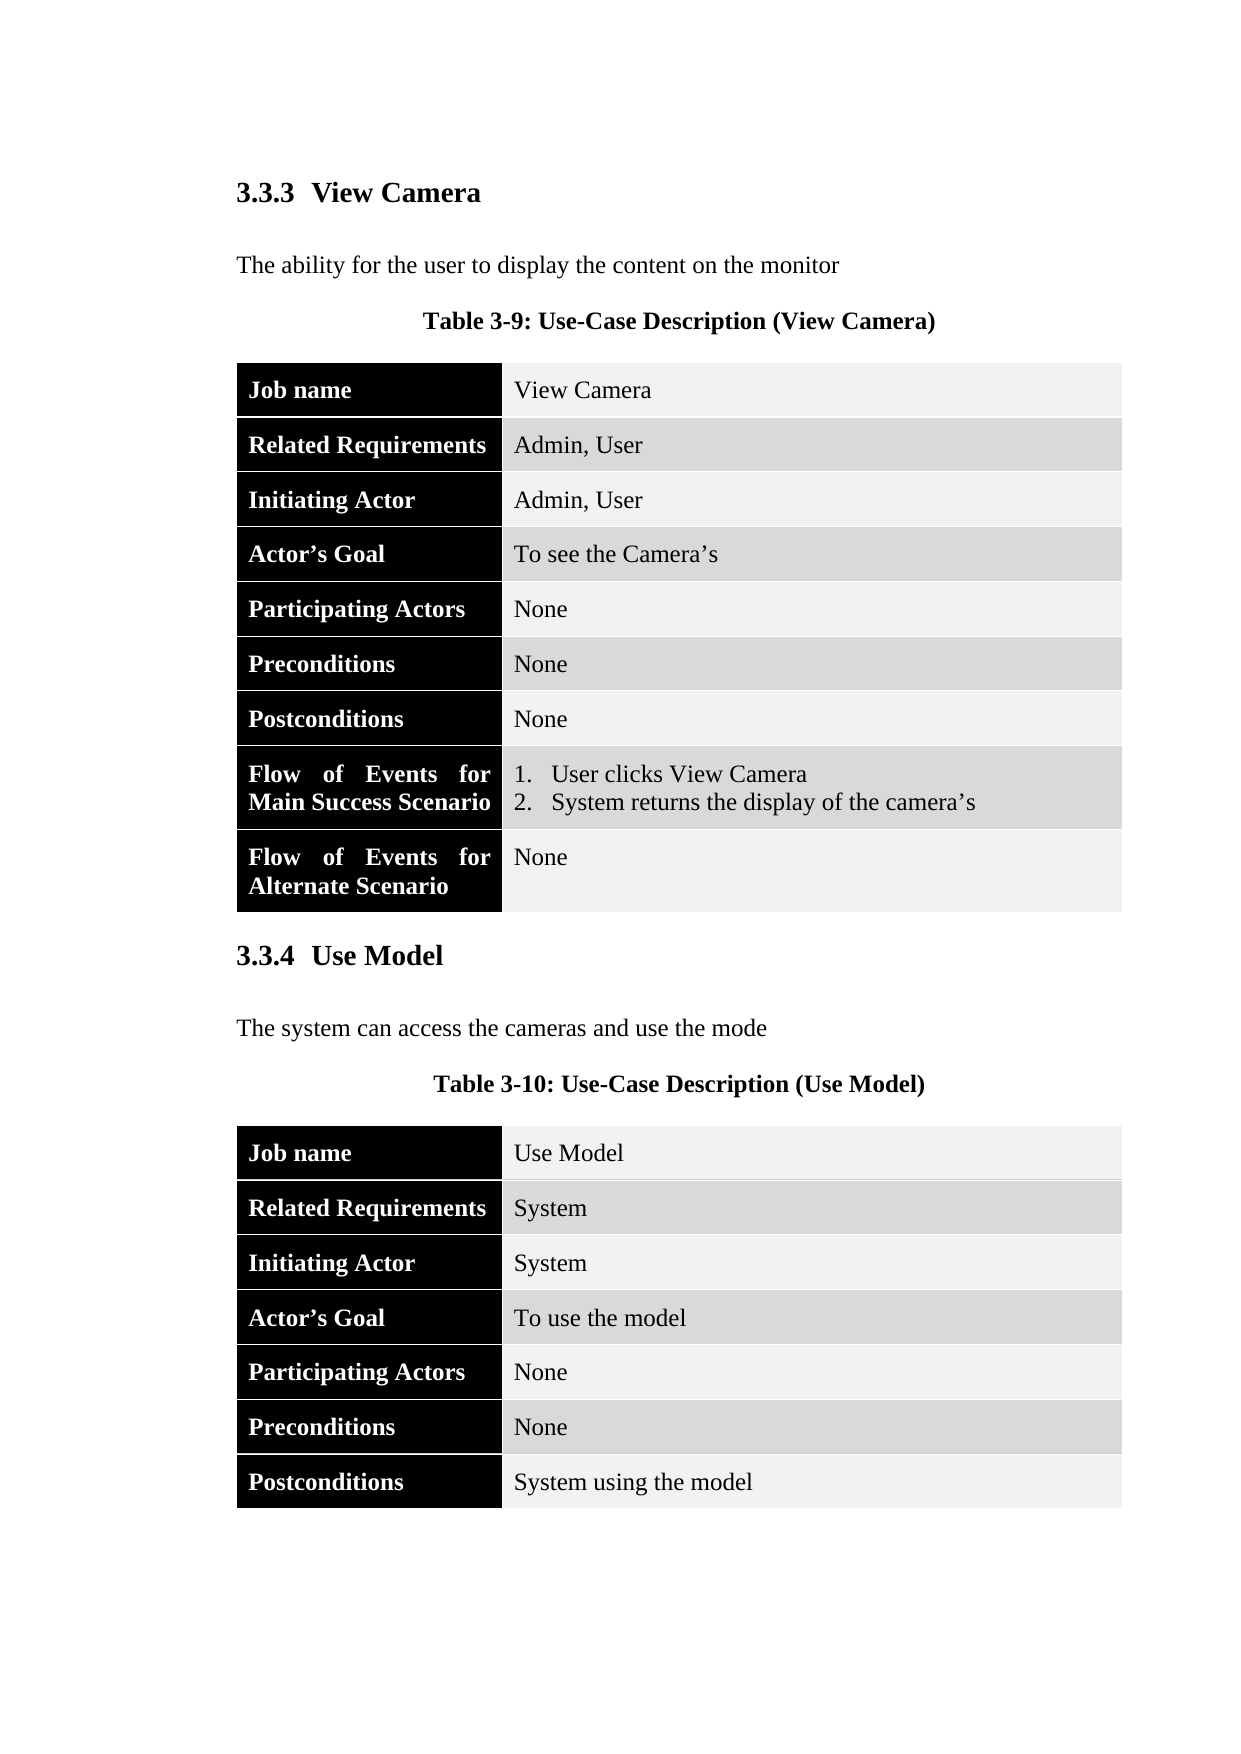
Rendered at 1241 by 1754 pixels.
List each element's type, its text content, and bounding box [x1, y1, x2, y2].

table_cell Admin, User [503, 418, 1122, 471]
table_cell To see the Camera’s [503, 527, 1122, 581]
table_cell User clicks View Camera System returns the display of the camera’s [503, 746, 1122, 829]
table_cell None [503, 691, 1122, 745]
table_cell Related Requirements [237, 1181, 502, 1234]
subtitle Use Model [236, 938, 1122, 972]
table_cell Participating Actors [237, 582, 502, 636]
text Table -: Use-Case Description (Use Model) [236, 1069, 1122, 1098]
table_cell None [503, 1400, 1122, 1453]
table_cell None [503, 830, 1122, 912]
table_header View Camera [503, 363, 1122, 416]
table_header Use Model [503, 1126, 1122, 1179]
table_header Job name [237, 1126, 502, 1179]
table_cell Actor’s Goal [237, 1290, 502, 1344]
table_cell System [503, 1235, 1122, 1289]
table_header Job name [237, 363, 502, 416]
text The system can access the cameras and use the mode [236, 1013, 1122, 1042]
text The ability for the user to display the content on the monitor [236, 250, 1122, 279]
table_cell Related Requirements [237, 418, 502, 471]
table_cell Participating Actors [237, 1345, 502, 1399]
subtitle View Camera [236, 175, 1122, 208]
table_cell Postconditions [237, 691, 502, 745]
table_cell Preconditions [237, 1400, 502, 1453]
table_cell None [503, 1345, 1122, 1399]
table_cell Flow of Events for Alternate Scenario [237, 830, 502, 912]
table_cell None [503, 637, 1122, 690]
table_cell Postconditions [237, 1455, 502, 1508]
table_cell Initiating Actor [237, 472, 502, 526]
table_cell None [503, 582, 1122, 636]
text Table -: Use-Case Description (View Camera) [236, 306, 1122, 335]
table_cell Actor’s Goal [237, 527, 502, 581]
table_cell Preconditions [237, 637, 502, 690]
table_cell Admin, User [503, 472, 1122, 526]
table_cell Flow of Events for Main Success Scenario [237, 746, 502, 829]
table_cell To use the model [503, 1290, 1122, 1344]
table_cell System using the model [503, 1455, 1122, 1508]
table_cell Initiating Actor [237, 1235, 502, 1289]
table_cell System [503, 1181, 1122, 1234]
